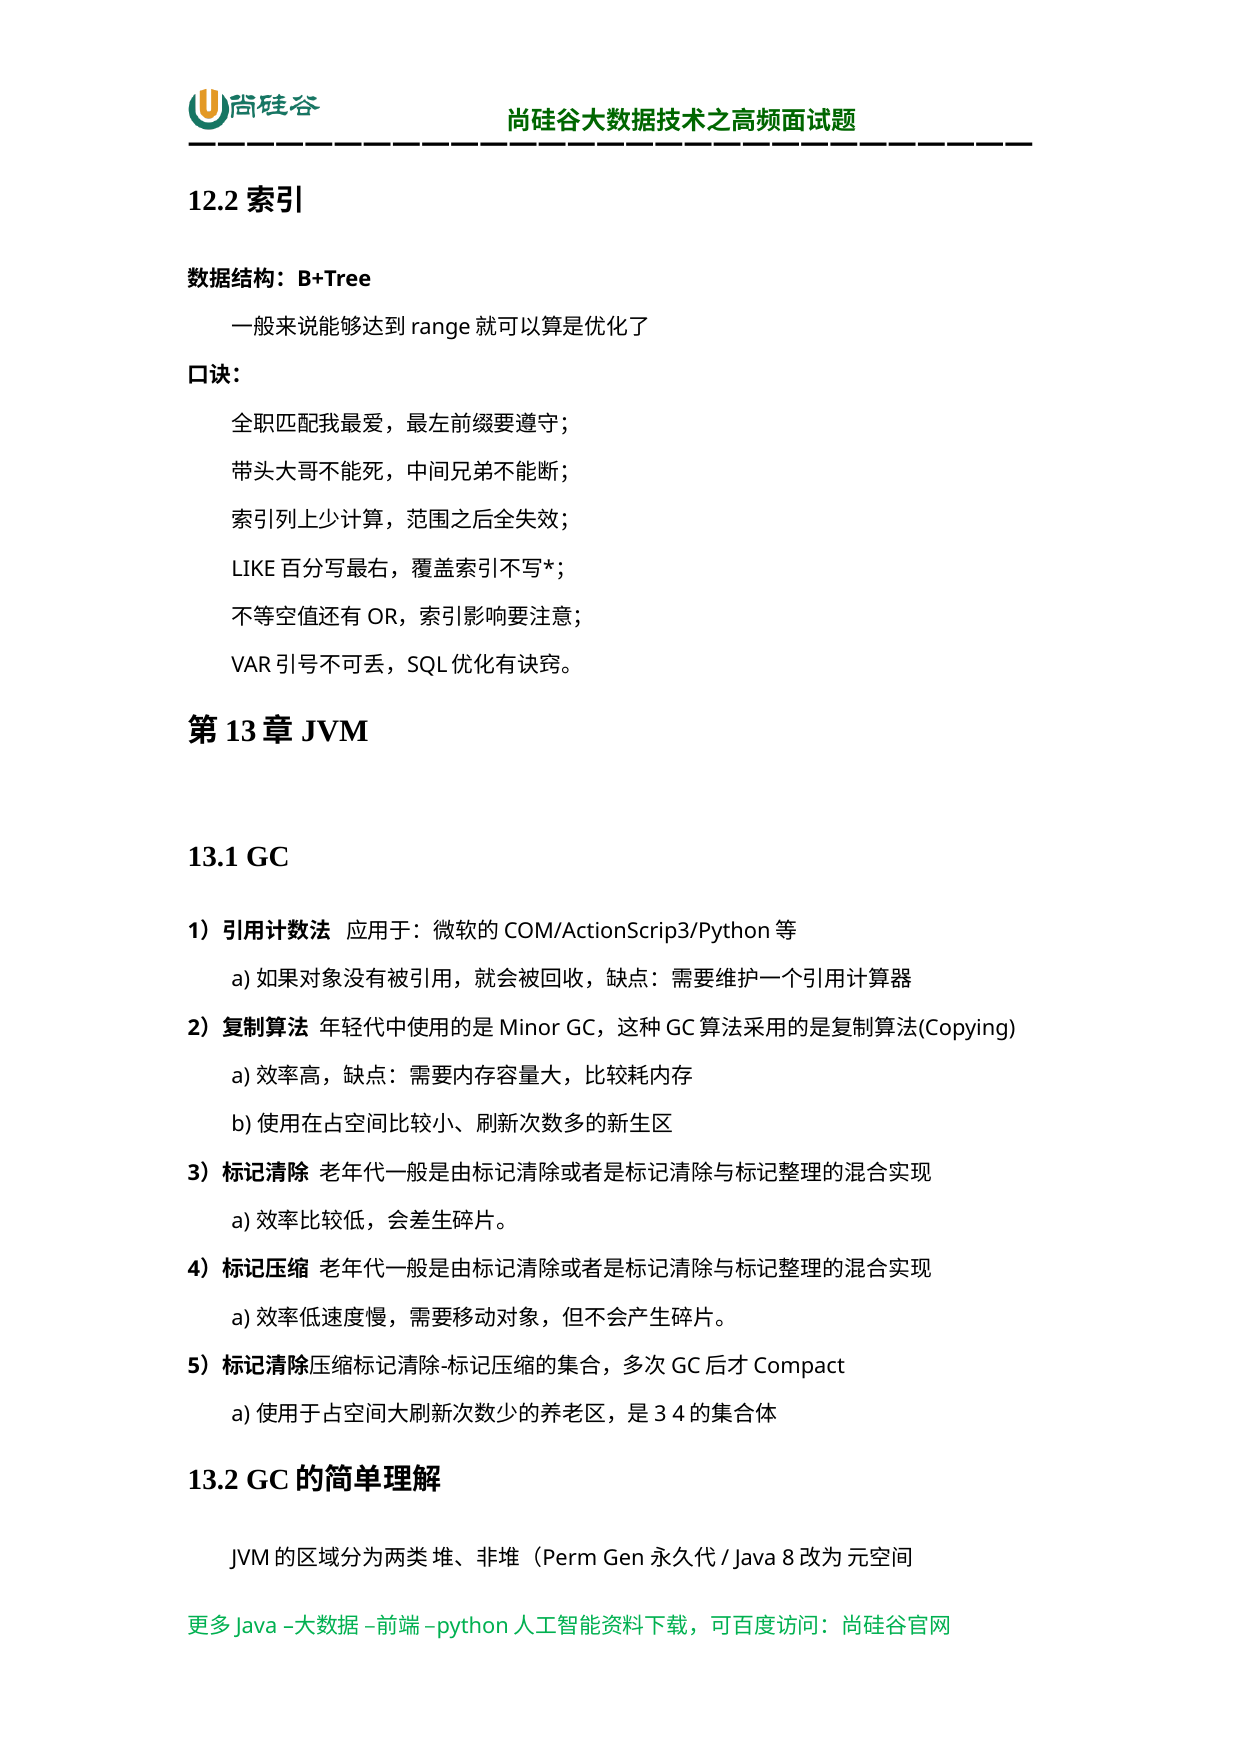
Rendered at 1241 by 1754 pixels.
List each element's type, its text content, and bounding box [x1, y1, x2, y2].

text 1）引用计数法 应用于：微软的COM/ActionScrip3/Python等 [187, 912, 1053, 945]
text a) 如果对象没有被引用，就会被回收，缺点：需要维护一个引用计算器 [187, 961, 1053, 993]
subtitle 13.1 GC [187, 823, 1053, 888]
text VAR引号不可丢，SQL优化有诀窍。 [187, 647, 1053, 679]
subtitle 第13章 JVM [187, 695, 1053, 760]
text a) 使用于占空间大刷新次数少的养老区，是3 4的集合体 [187, 1396, 1053, 1428]
text 3）标记清除 老年代一般是由标记清除或者是标记清除与标记整理的混合实现 [187, 1154, 1053, 1187]
text 不等空值还有OR，索引影响要注意； [187, 598, 1053, 631]
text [187, 1539, 1053, 1572]
text 数据结构：B+Tree [187, 260, 1053, 293]
text 带头大哥不能死，中间兄弟不能断； [187, 453, 1053, 486]
text 索引列上少计算，范围之后全失效； [187, 502, 1053, 534]
subtitle 13.2 GC的简单理解 [187, 1444, 1053, 1509]
text 5）标记清除压缩标记清除-标记压缩的集合，多次GC后才Compact [187, 1347, 1053, 1380]
text 4）标记压缩 老年代一般是由标记清除或者是标记清除与标记整理的混合实现 [187, 1251, 1053, 1283]
text LIKE百分写最右，覆盖索引不写*； [187, 550, 1053, 583]
text a) 效率比较低，会差生碎片。 [187, 1202, 1053, 1235]
text 口诀： [187, 357, 1053, 389]
text a) 效率低速度慢，需要移动对象，但不会产生碎片。 [187, 1299, 1053, 1332]
text a) 效率高，缺点：需要内存容量大，比较耗内存 [187, 1057, 1053, 1090]
text b) 使用在占空间比较小、刷新次数多的新生区 [187, 1106, 1053, 1138]
text 全职匹配我最爱，最左前缀要遵守； [187, 405, 1053, 438]
subtitle 12.2 索引 [187, 165, 1053, 230]
text 一般来说能够达到range就可以算是优化了 [187, 308, 1053, 341]
text 2）复制算法 年轻代中使用的是Minor GC，这种GC算法采用的是复制算法(Copying) [187, 1009, 1053, 1042]
